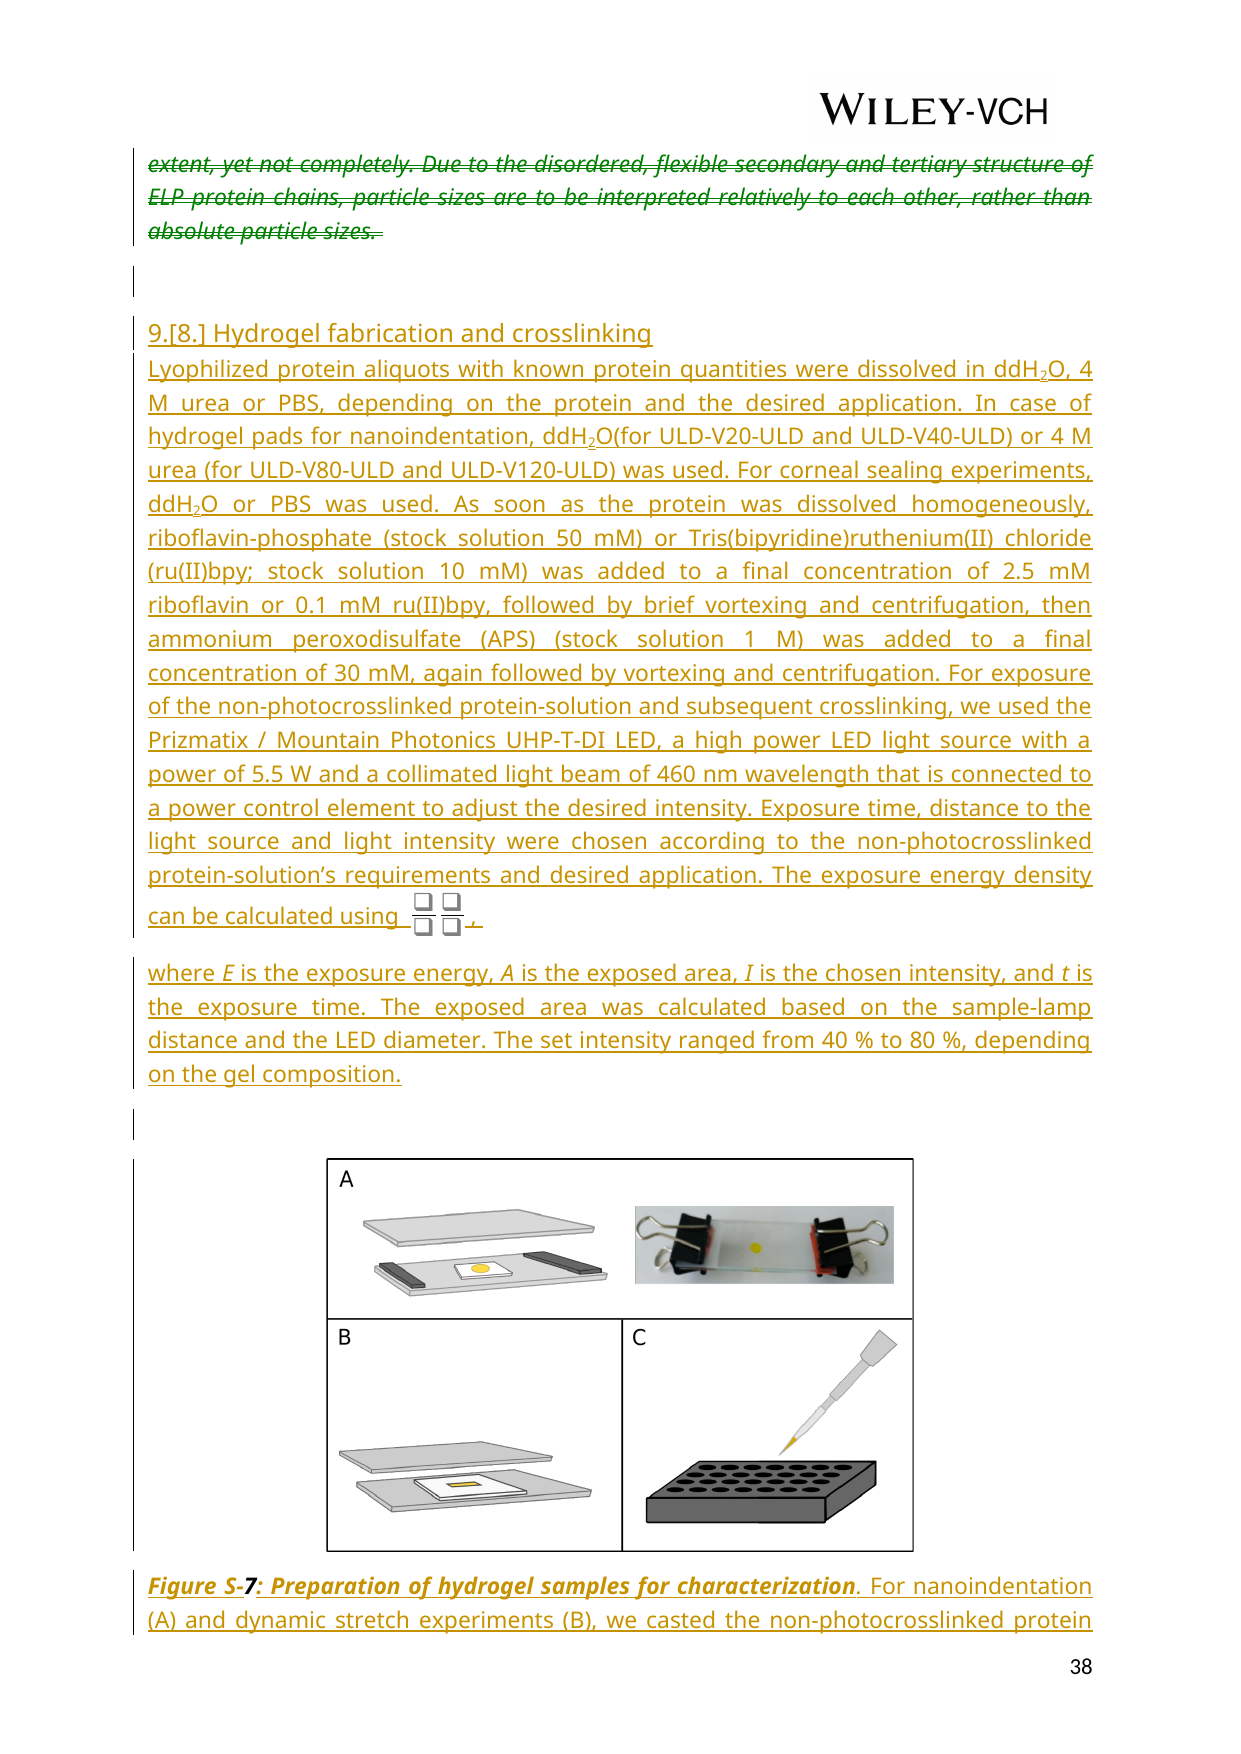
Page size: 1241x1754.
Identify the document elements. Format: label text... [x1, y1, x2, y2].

picture [326, 1158, 914, 1552]
text 7 [148, 1570, 1093, 1630]
picture [811, 73, 1056, 142]
